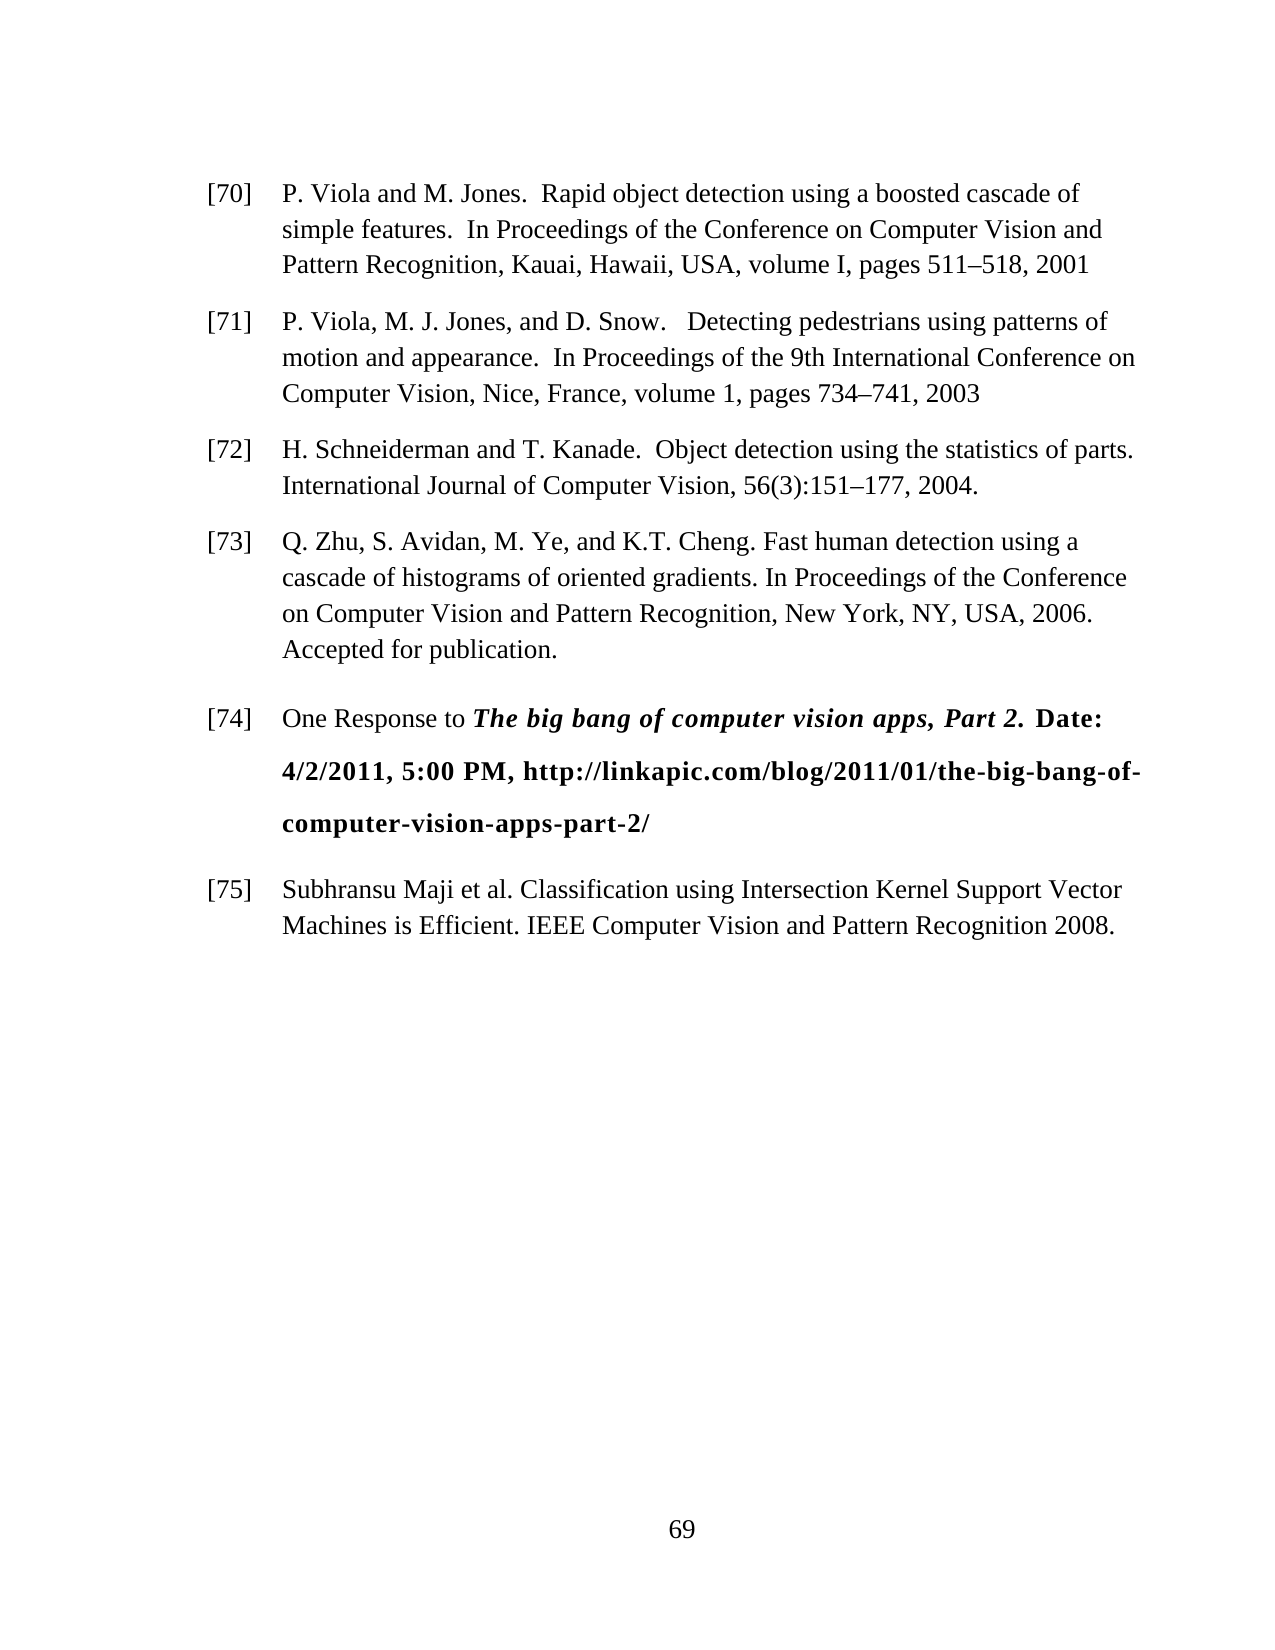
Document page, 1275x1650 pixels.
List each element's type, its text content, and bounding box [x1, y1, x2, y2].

text [72] H. Schneiderman and T. Kanade. Object detection using the statistics of parts. International Journal of Computer Vision, 56(3):151–177, 2004. [207, 433, 1157, 500]
subtitle [74] One Response to The big bang of computer vision apps, Part 2. Date: 4/2/2011, 5:00 PM, http://linkapic.com/blog/2011/01/the-big-bang-of-computer-vision-apps-part-2/ [207, 702, 1157, 839]
text [70] P. Viola and M. Jones. Rapid object detection using a boosted cascade of simple features. In Proceedings of the Conference on Computer Vision and Pattern Recognition, Kauai, Hawaii, USA, volume I, pages 511–518, 2001 [207, 177, 1157, 280]
text [71] P. Viola, M. J. Jones, and D. Snow. Detecting pedestrians using patterns of motion and appearance. In Proceedings of the 9th International Conference on Computer Vision, Nice, France, volume 1, pages 734–741, 2003 [207, 305, 1157, 408]
text [73] Q. Zhu, S. Avidan, M. Ye, and K.T. Cheng. Fast human detection using a cascade of histograms of oriented gradients. In Proceedings of the Conference on Computer Vision and Pattern Recognition, New York, NY, USA, 2006. Accepted for publication. [207, 526, 1157, 664]
text [75] Subhransu Maji et al. Classification using Intersection Kernel Support Vector Machines is Efficient. IEEE Computer Vision and Pattern Recognition 2008. [207, 873, 1157, 940]
